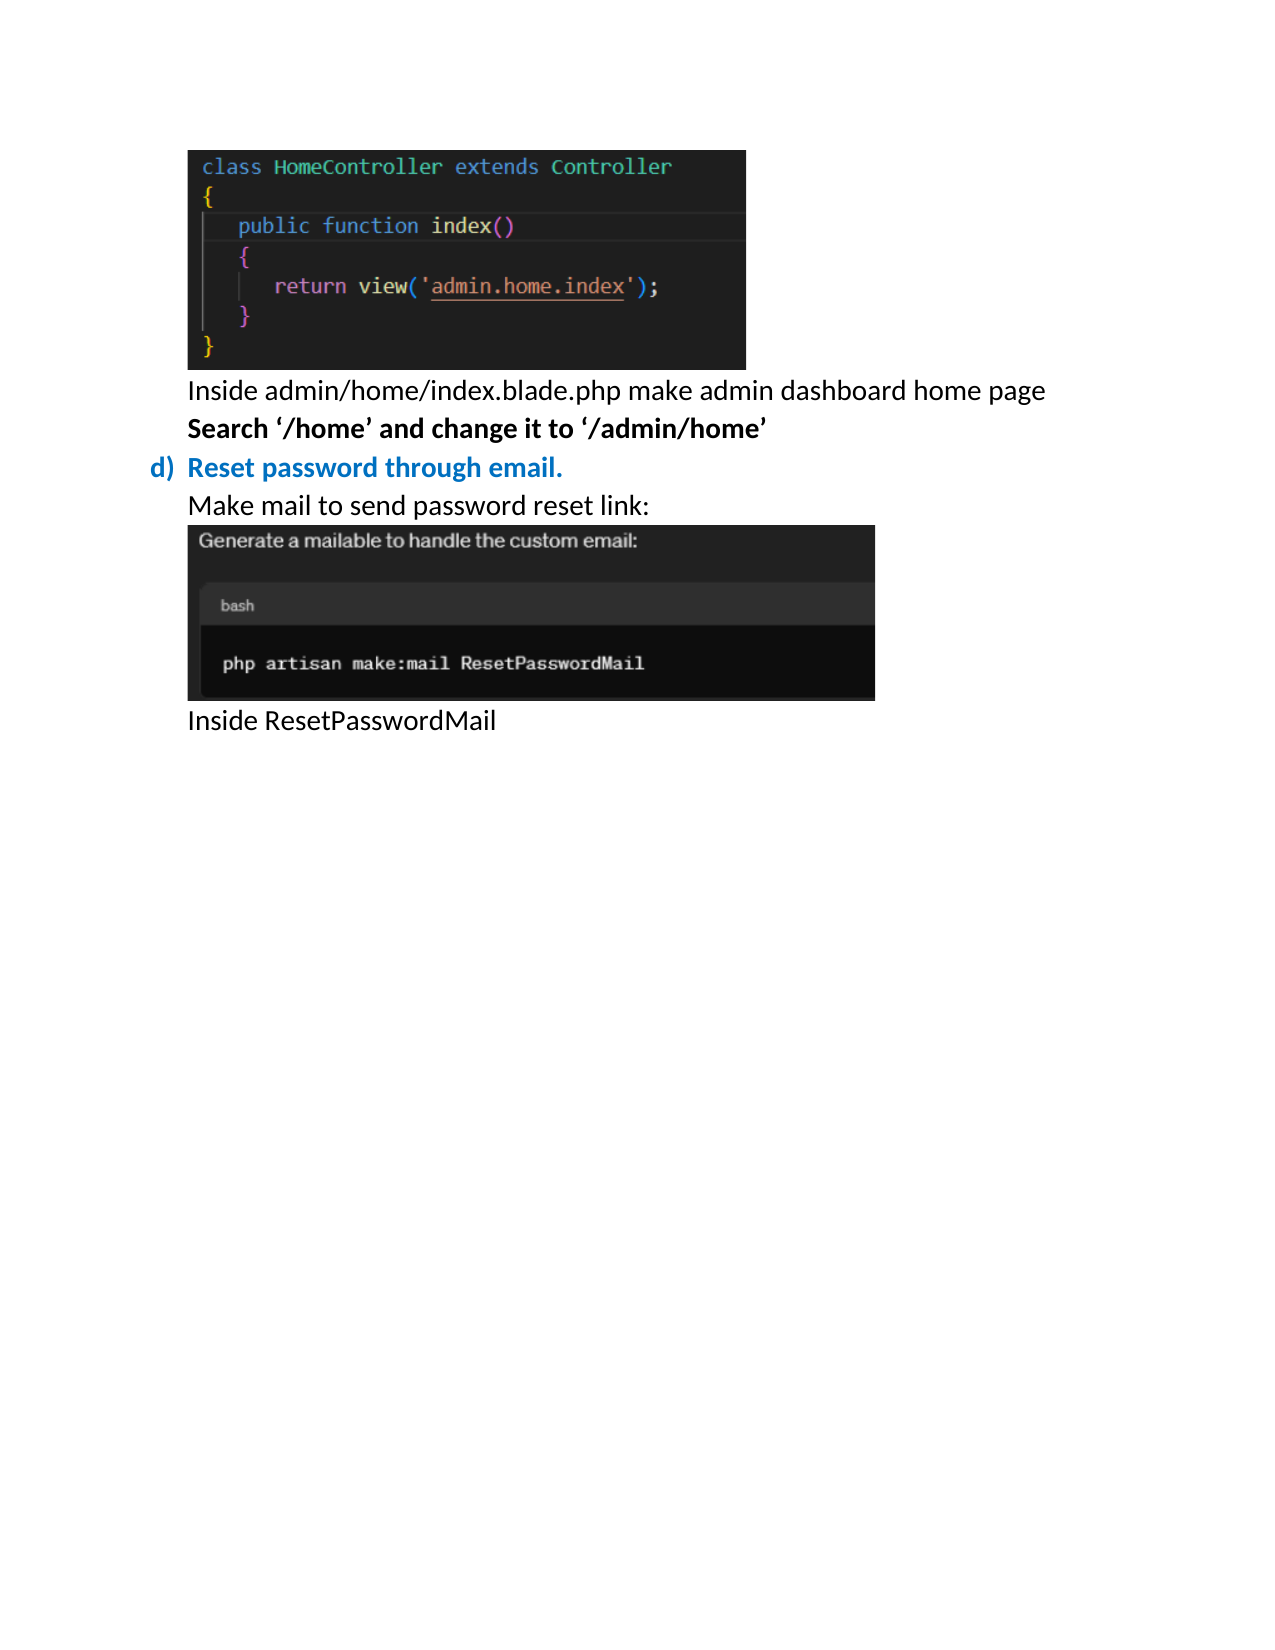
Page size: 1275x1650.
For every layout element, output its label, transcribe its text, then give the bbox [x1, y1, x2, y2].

list Inside admin/home/index.blade.php make admin dashboard home page [187, 372, 1125, 408]
picture [187, 525, 876, 701]
list Reset password through email. [150, 449, 1125, 485]
list Inside ResetPasswordMail [187, 702, 1125, 738]
list Search ‘/home’ and change it to ‘/admin/home’ [187, 411, 1125, 446]
list Make mail to send password reset link: [187, 487, 1125, 522]
picture [187, 150, 747, 370]
